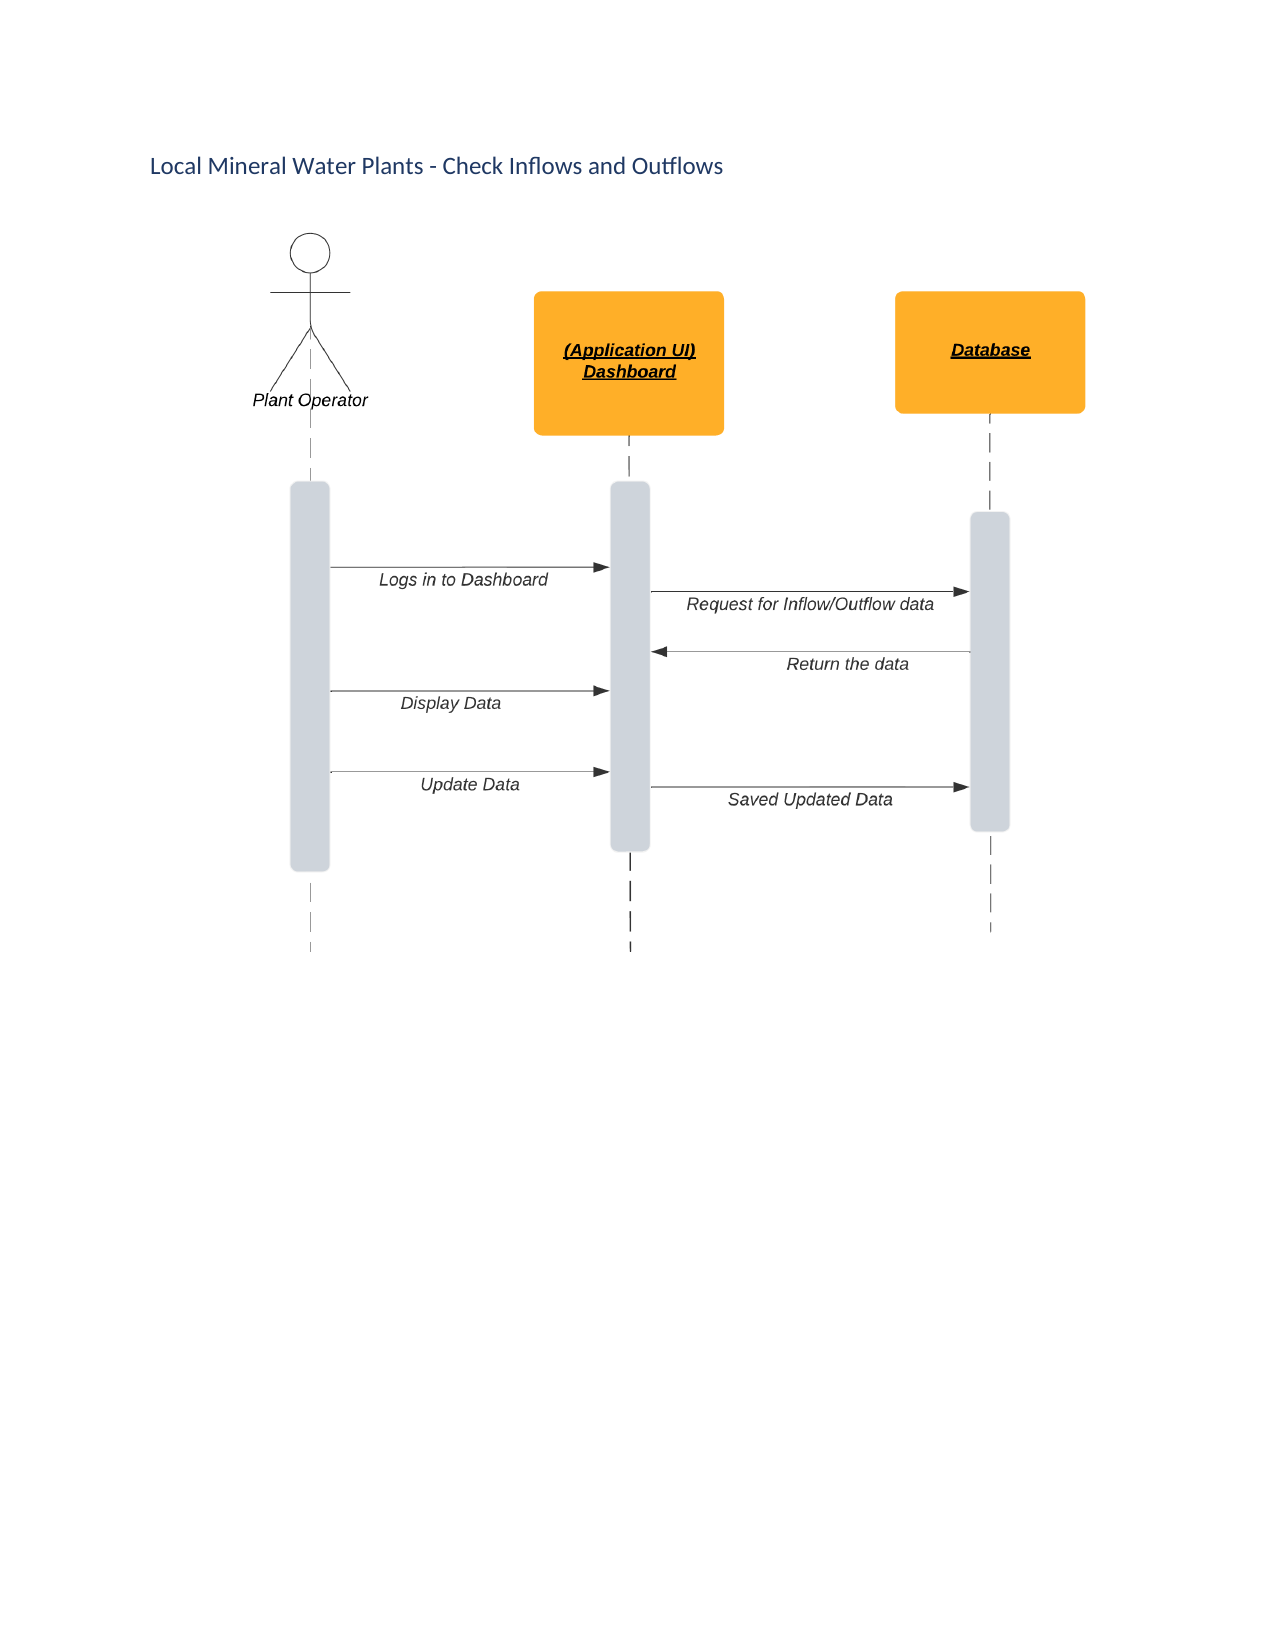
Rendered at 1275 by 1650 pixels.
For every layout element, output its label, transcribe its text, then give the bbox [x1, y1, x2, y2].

picture [150, 193, 1125, 992]
subtitle Local Mineral Water Plants - Check Inflows and Outflows [150, 150, 1125, 181]
